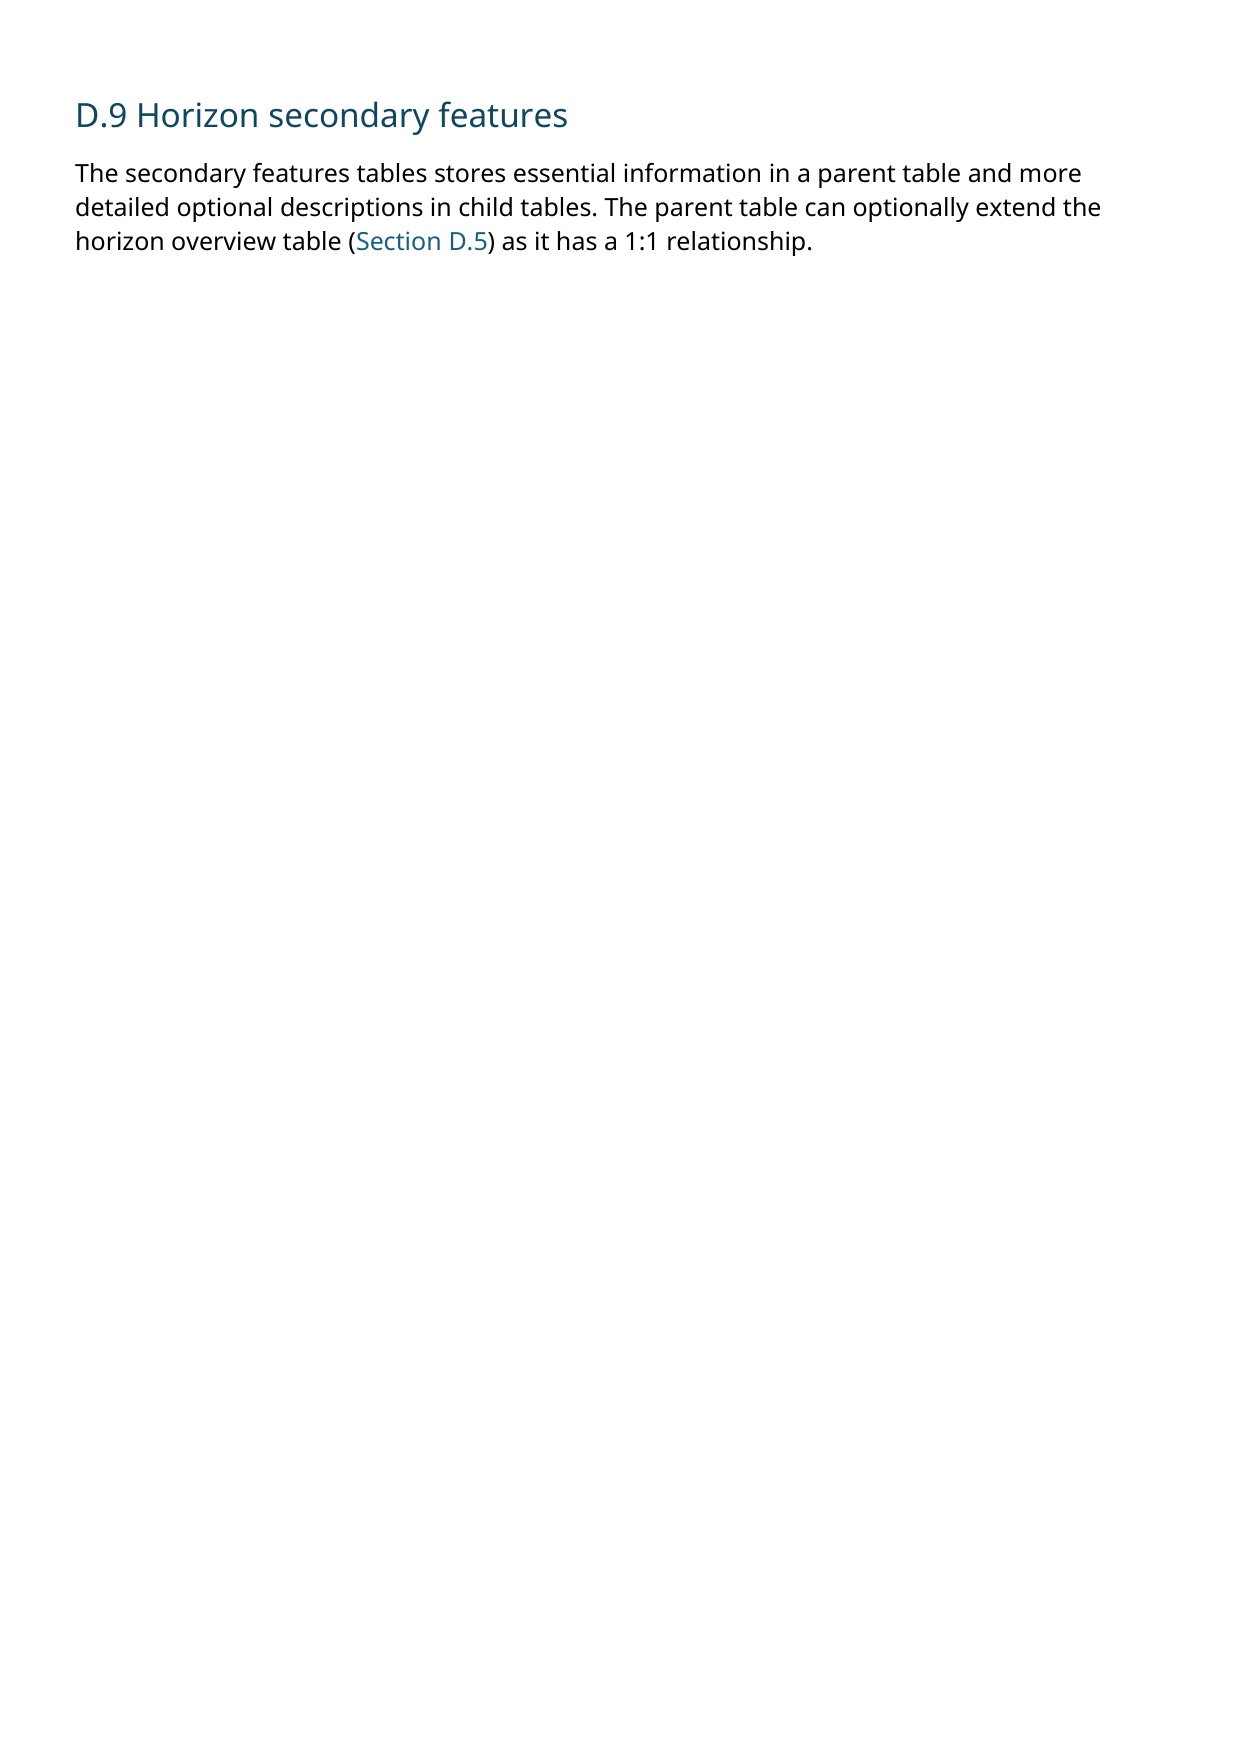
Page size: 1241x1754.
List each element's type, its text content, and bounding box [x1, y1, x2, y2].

subtitle D.9 Horizon secondary features [75, 92, 1165, 137]
text The secondary features tables stores essential information in a parent table and more detailed optional descriptions in child tables. The parent table can optionally extend the horizon overview table (Section D.5) as it has a 1:1 relationship. [75, 156, 1165, 258]
